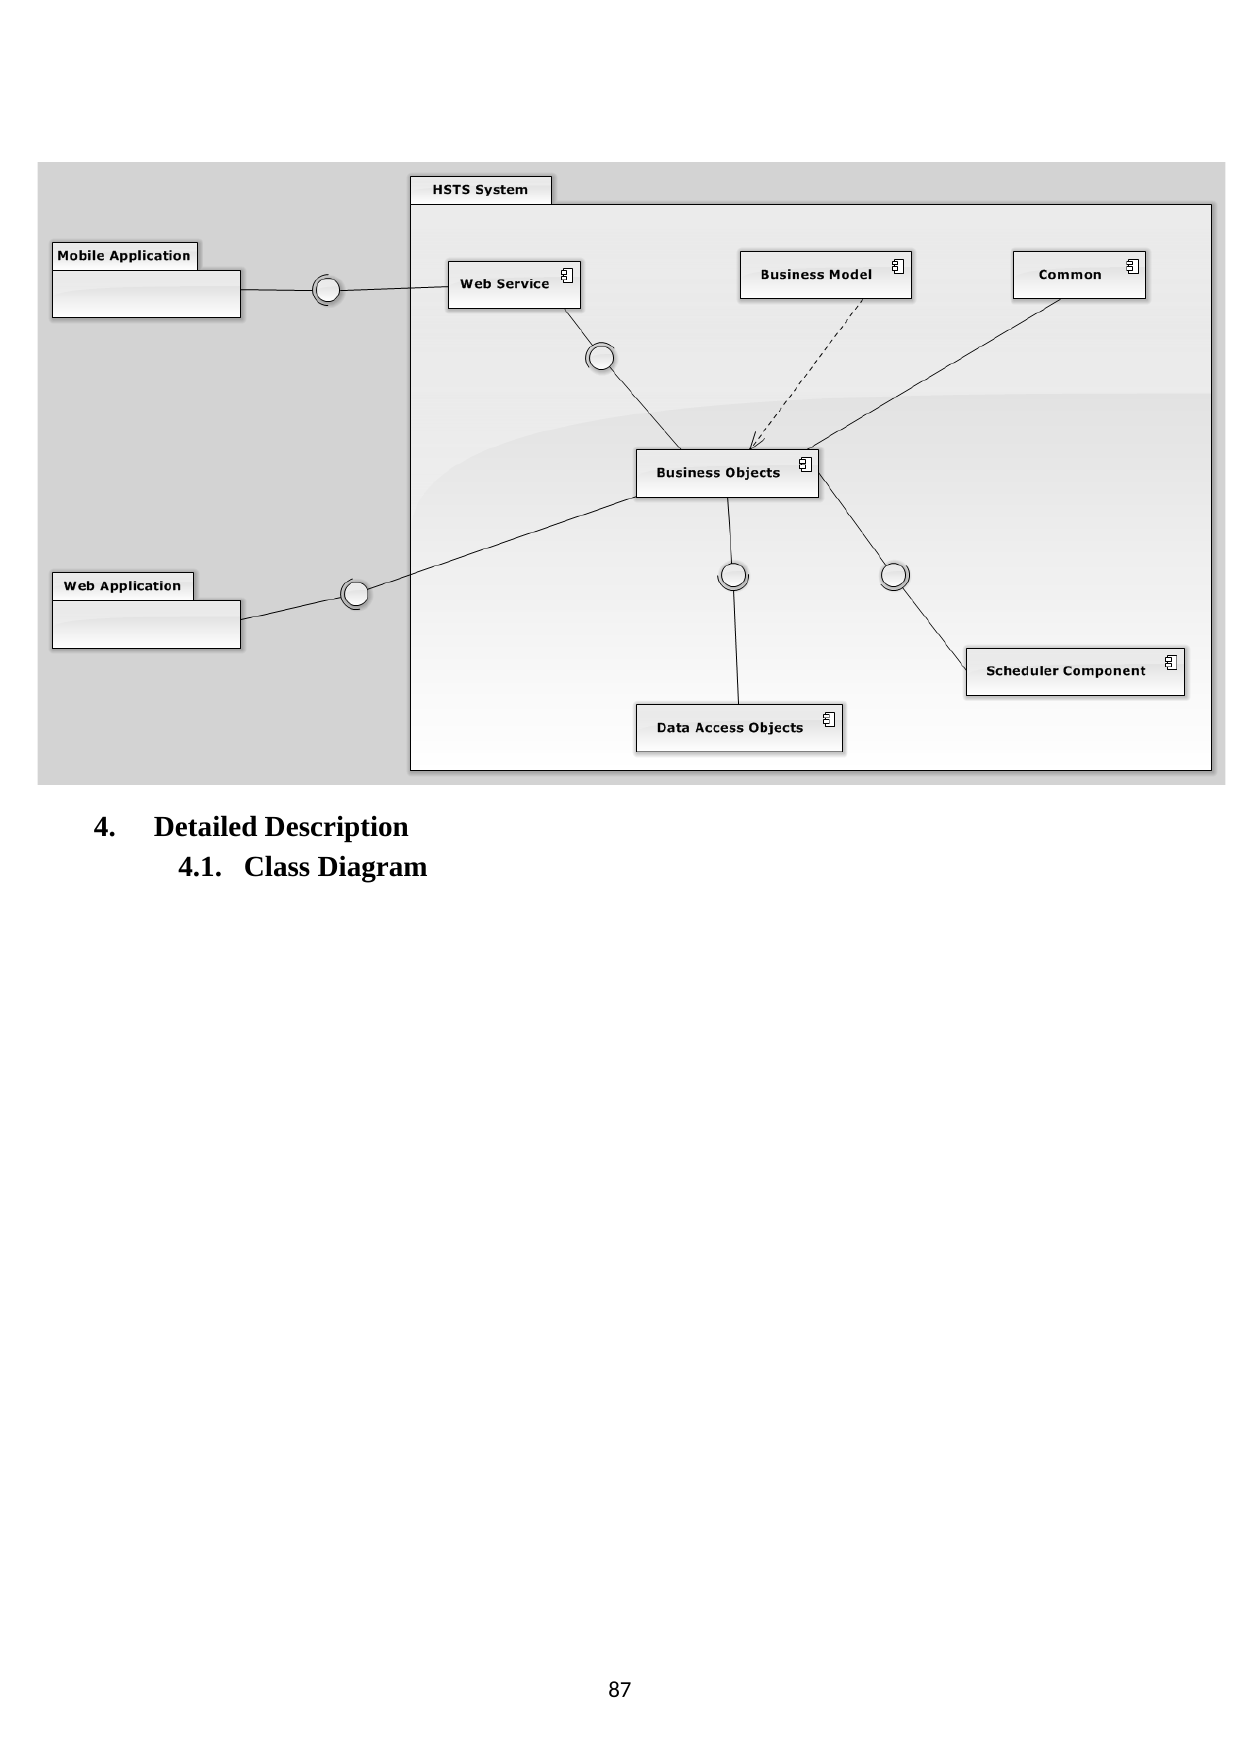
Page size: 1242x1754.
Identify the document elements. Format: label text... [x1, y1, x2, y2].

subtitle Class Diagram [169, 849, 1146, 883]
picture [37, 162, 1226, 785]
subtitle Detailed Description [94, 809, 1146, 843]
